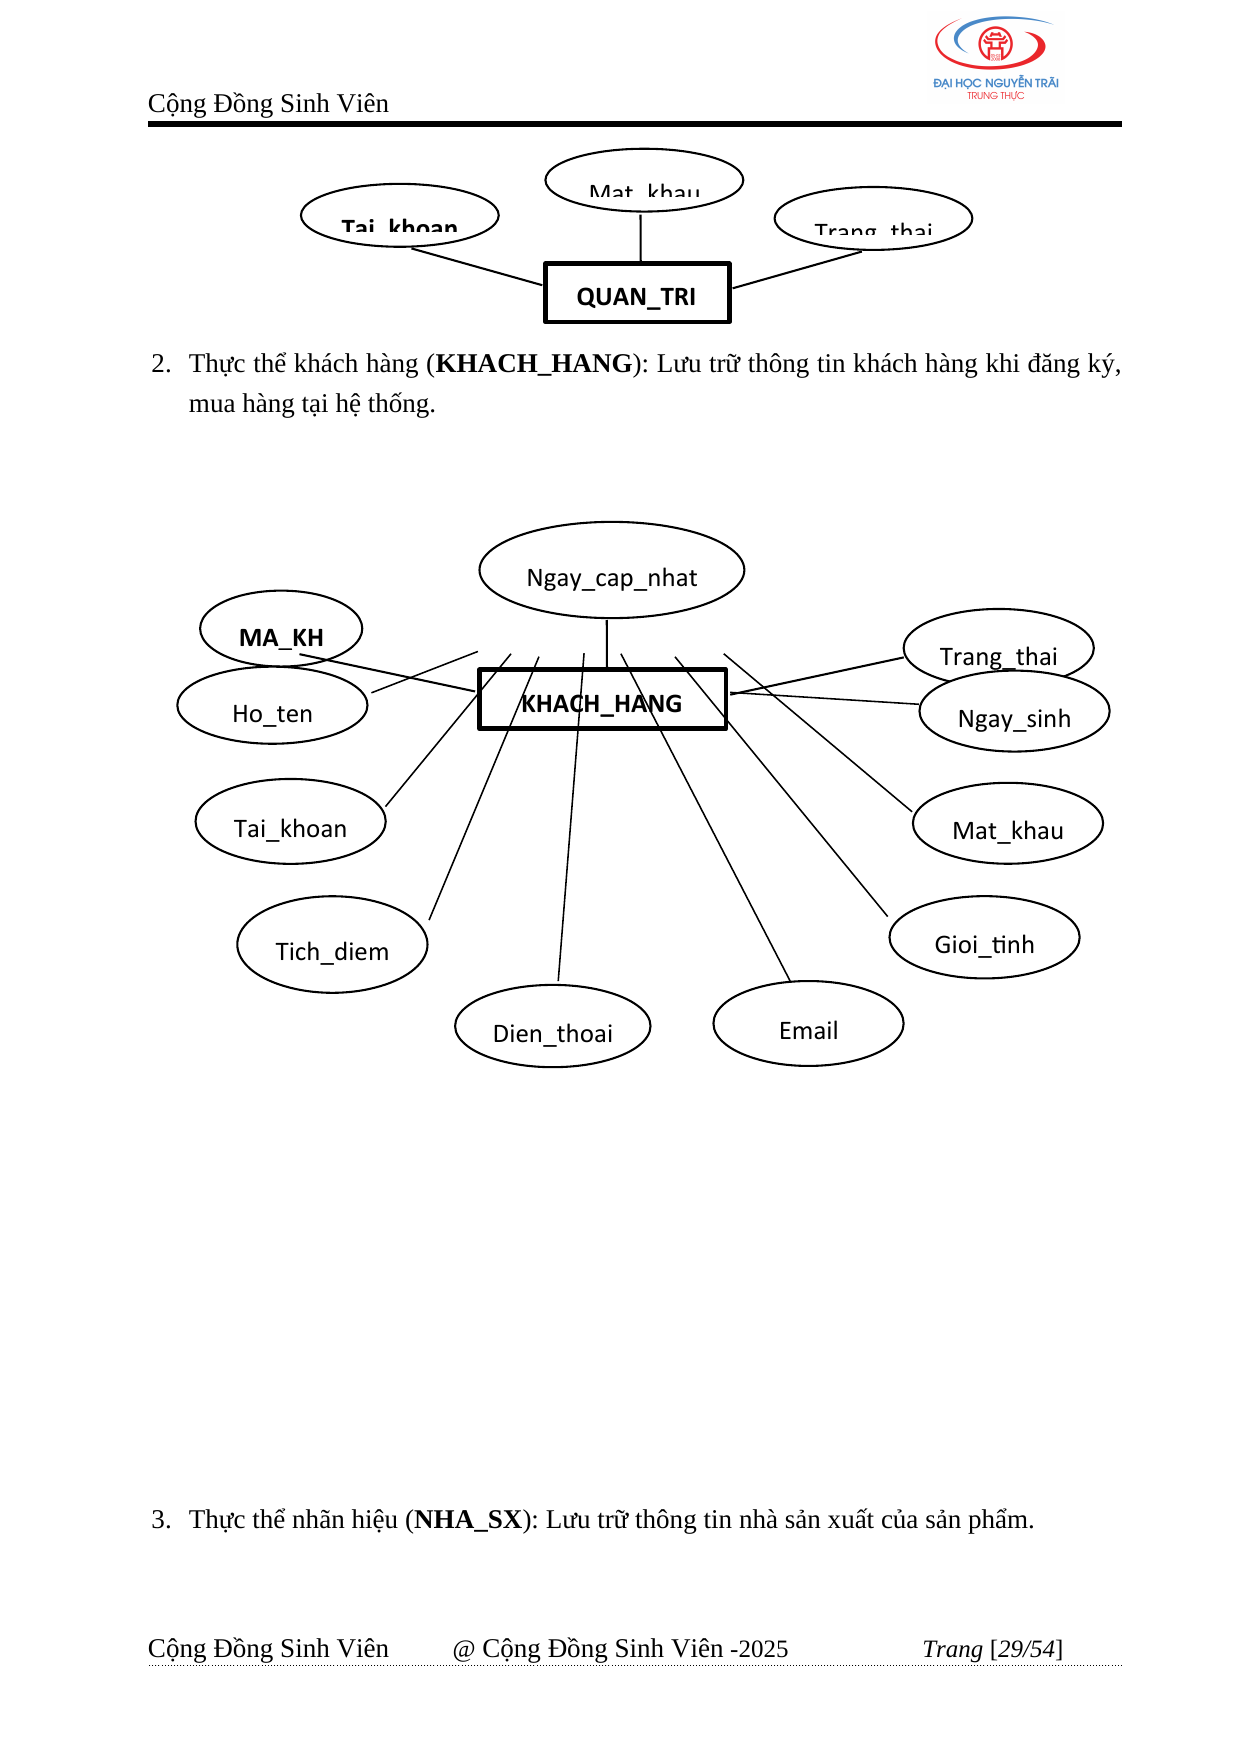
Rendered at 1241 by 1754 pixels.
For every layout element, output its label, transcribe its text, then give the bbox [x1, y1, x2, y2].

list Thực thể khách hàng (KHACH_HANG): Lưu trữ thông tin khách hàng khi đăng ký, mua hàng tại hệ thống. [151, 347, 1122, 418]
list Thực thể nhãn hiệu (NHA_SX): Lưu trữ thông tin nhà sản xuất của sản phẩm. [151, 1503, 1122, 1535]
picture [926, 11, 1065, 104]
